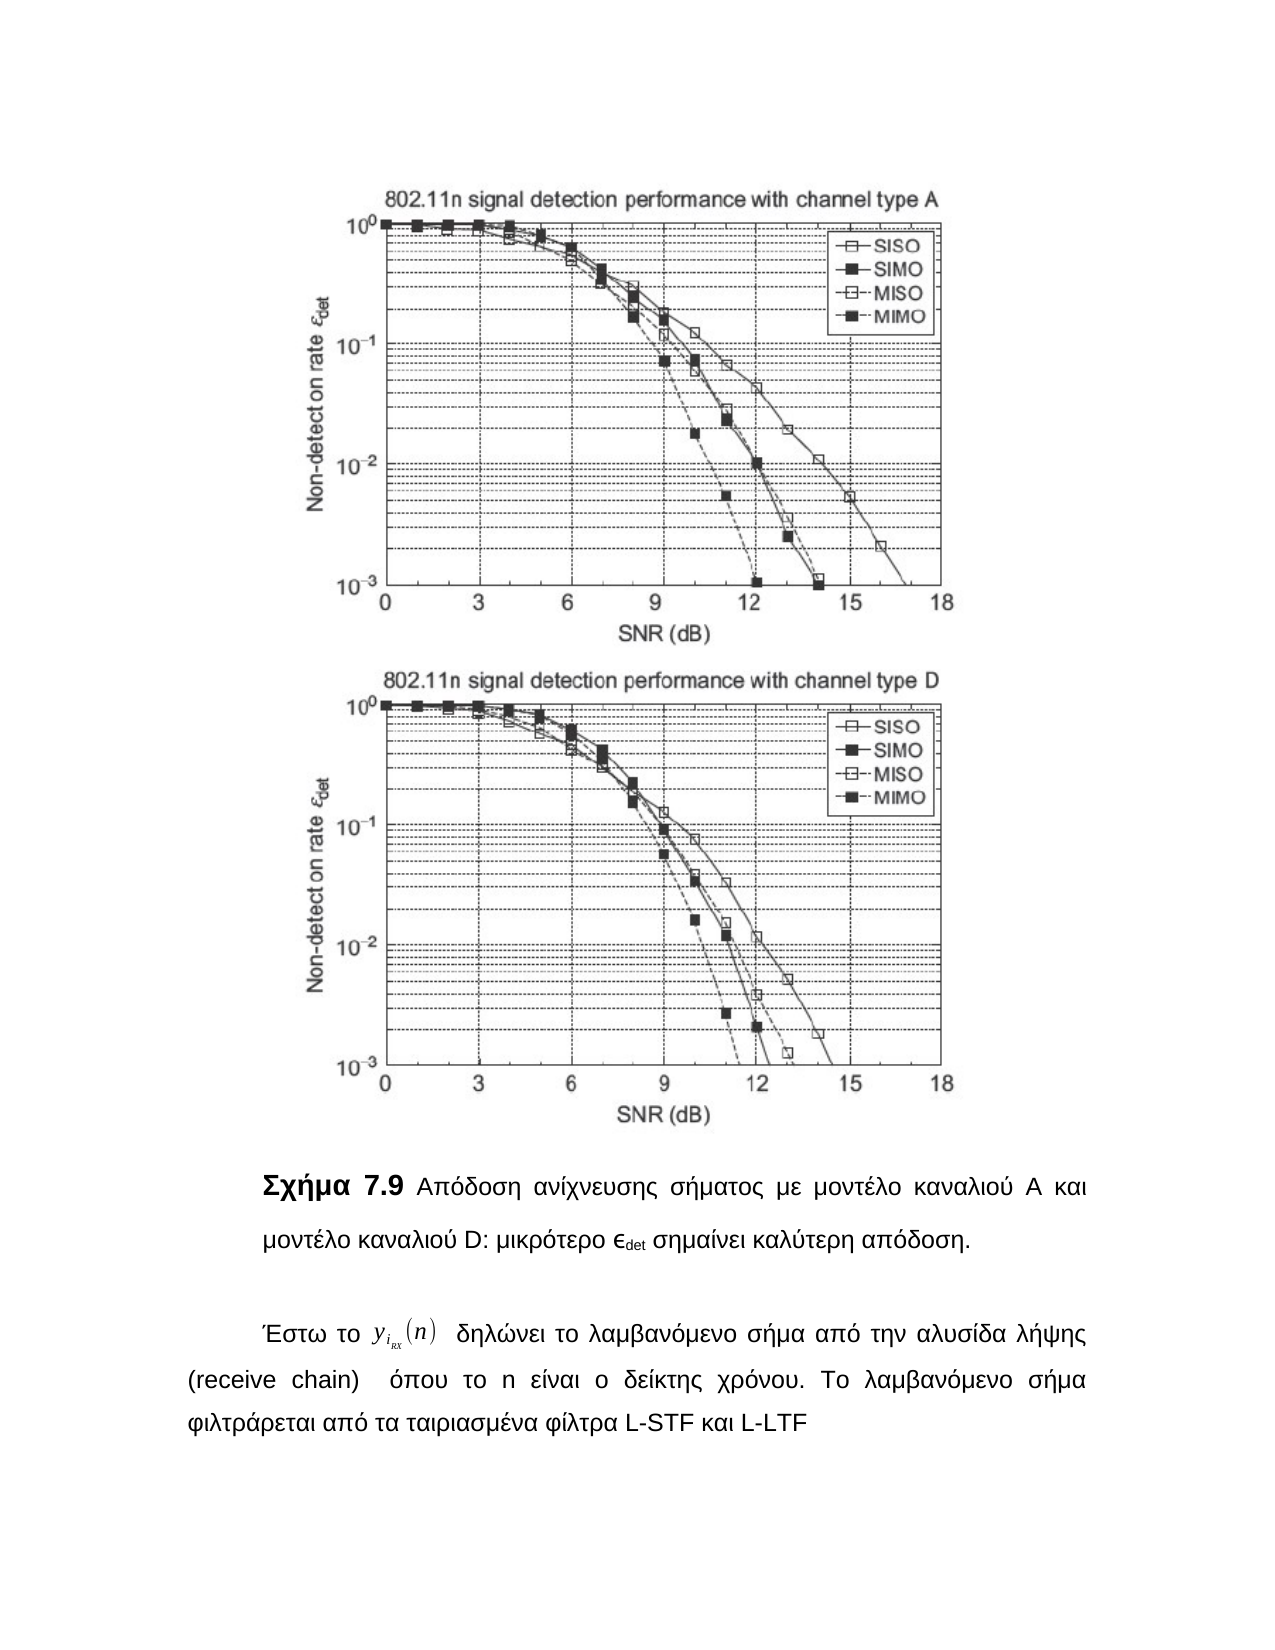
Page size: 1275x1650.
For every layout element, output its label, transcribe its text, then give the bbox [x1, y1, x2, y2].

text Σχήμα 7.9 Απόδοση ανίχνευσης σήματος με μοντέλο καναλιού A και μοντέλο καναλιού D: μικρότερο ϵdet σημαίνει καλύτερη απόδοση. [262, 1168, 1087, 1255]
text Έστω το δηλώνει το λαμβανόμενο σήμα από την αλυσίδα λήψης (receive chain) όπου το n είναι ο δείκτης χρόνου. Το λαμβανόμενο σήμα φιλτράρεται από τα ταιριασμένα φίλτρα L-STF και L-LTF [187, 1316, 1087, 1437]
picture [262, 150, 1127, 1155]
